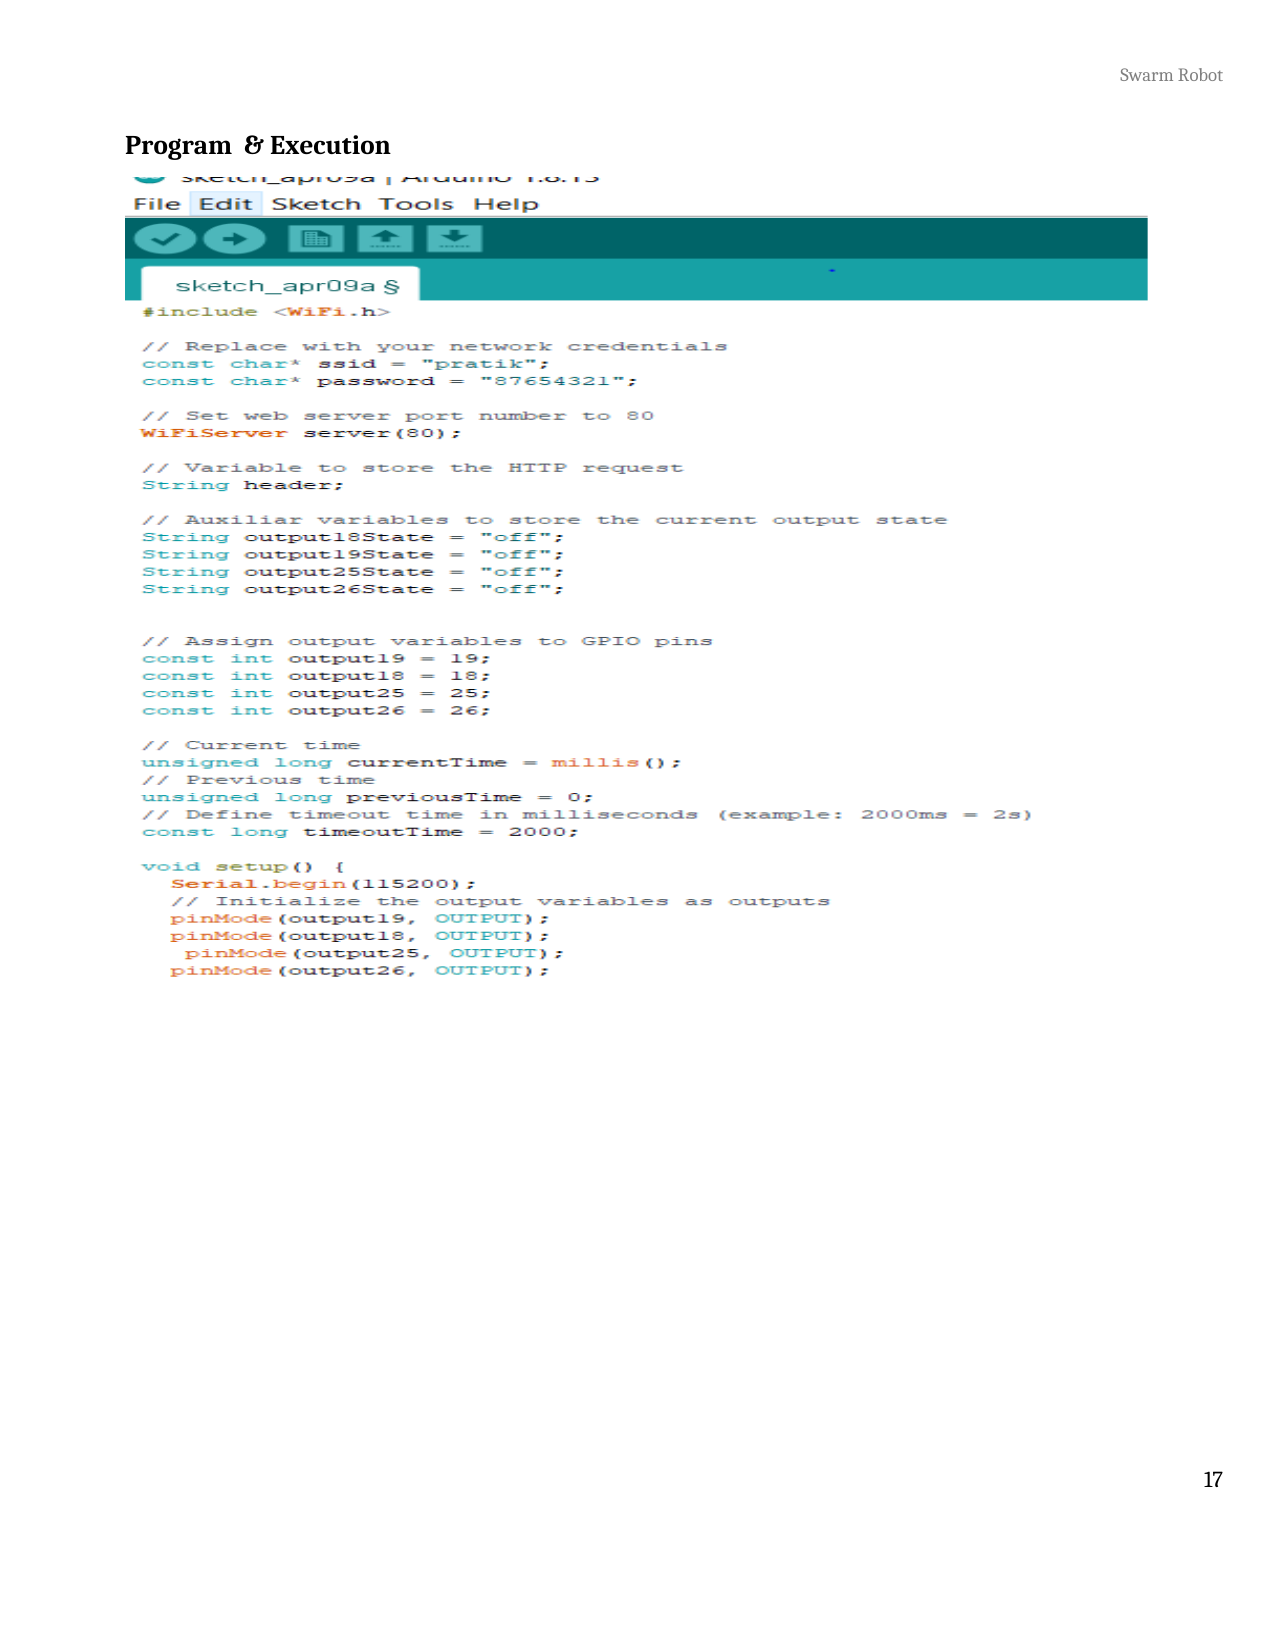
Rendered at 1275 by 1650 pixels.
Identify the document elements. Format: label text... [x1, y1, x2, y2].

picture [125, 177, 1148, 996]
text Program & Execution [125, 130, 1223, 161]
